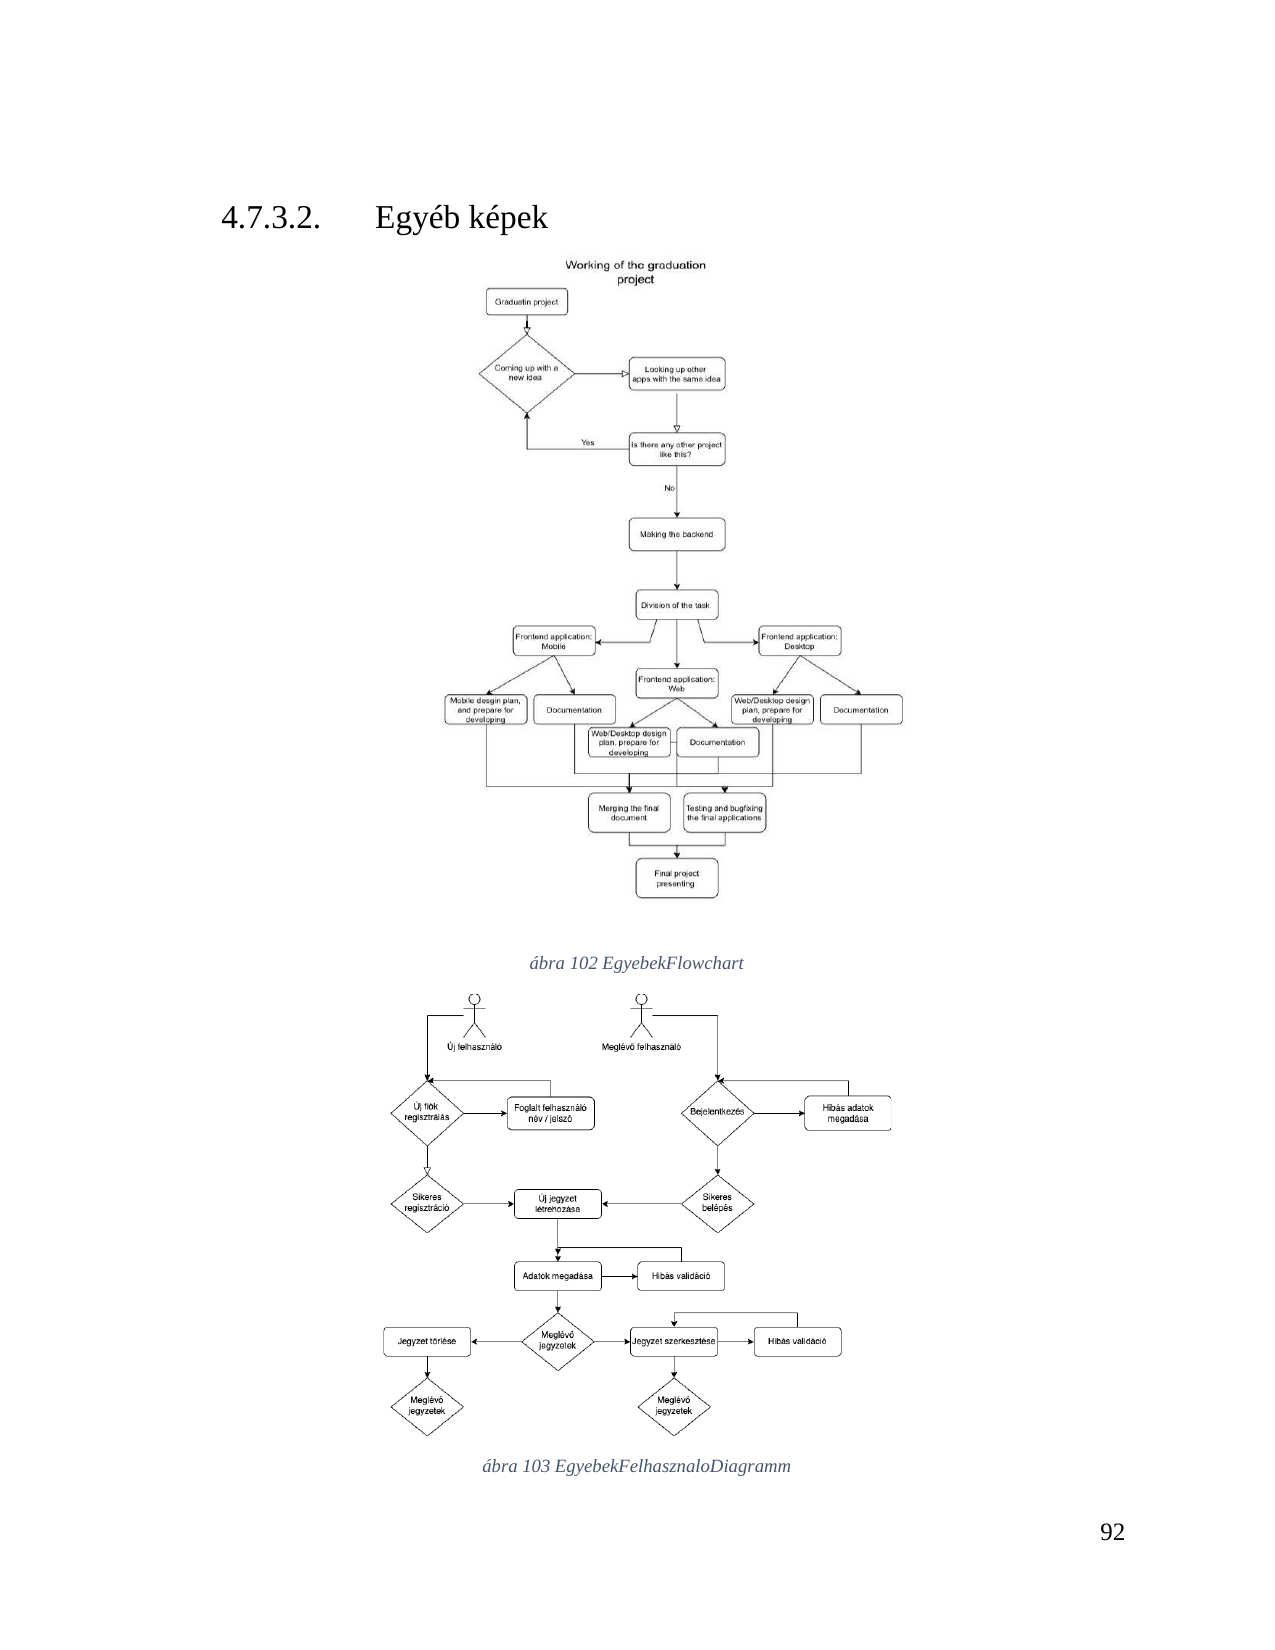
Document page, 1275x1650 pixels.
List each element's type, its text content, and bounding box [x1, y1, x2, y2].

picture [428, 255, 935, 932]
picture [383, 994, 892, 1436]
text ábra 103 EgyebekFelhasznaloDiagramm [150, 1455, 1125, 1477]
list Egyéb képek [221, 198, 1125, 236]
text ábra 102 EgyebekFlowchart [150, 952, 1125, 973]
